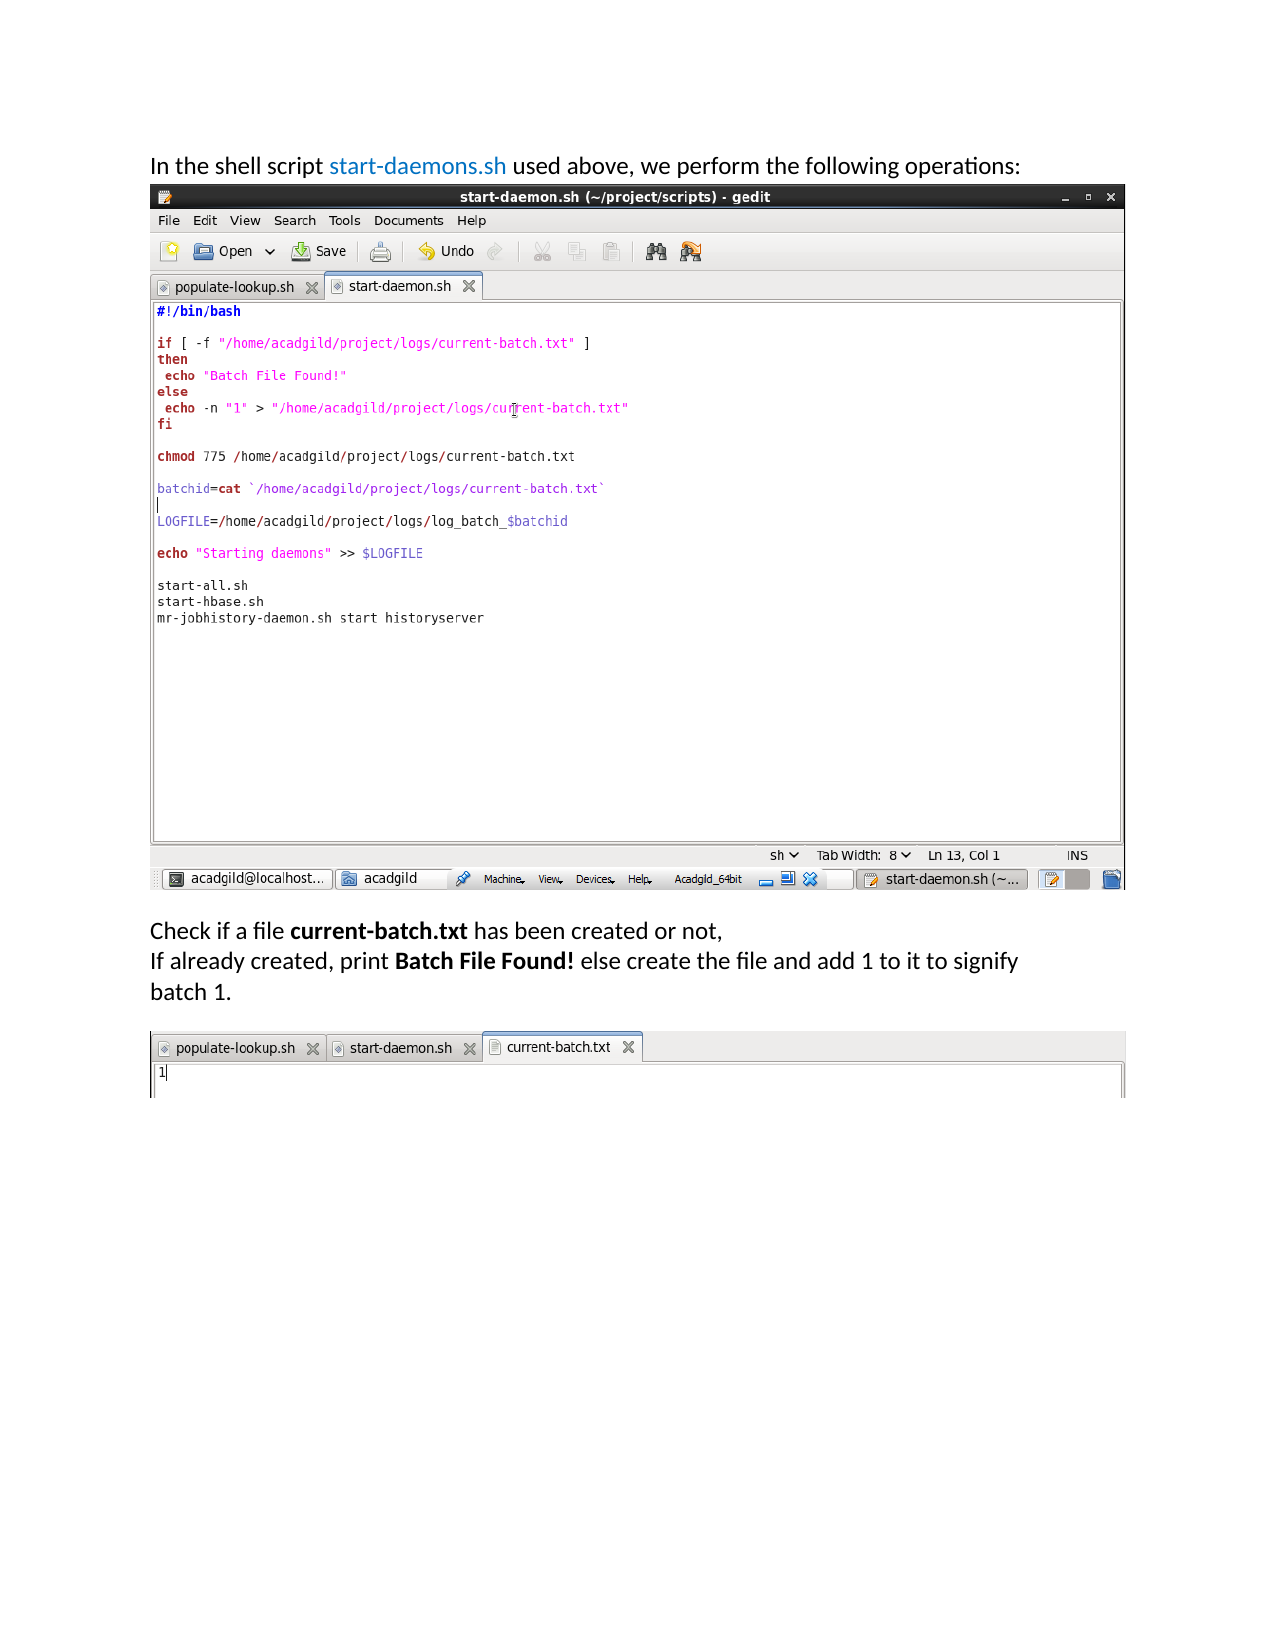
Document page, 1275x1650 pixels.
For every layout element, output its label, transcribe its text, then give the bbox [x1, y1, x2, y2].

text If already created, print Batch File Found! else create the file and add 1 to it to signify [150, 946, 1125, 976]
text batch 1. [150, 976, 1125, 1007]
picture [150, 1031, 1125, 1098]
picture [150, 184, 1125, 890]
text In the shell script start-daemons.sh used above, we perform the following operations: [150, 150, 1125, 184]
text Check if a file current-batch.txt has been created or not, [150, 915, 1125, 946]
